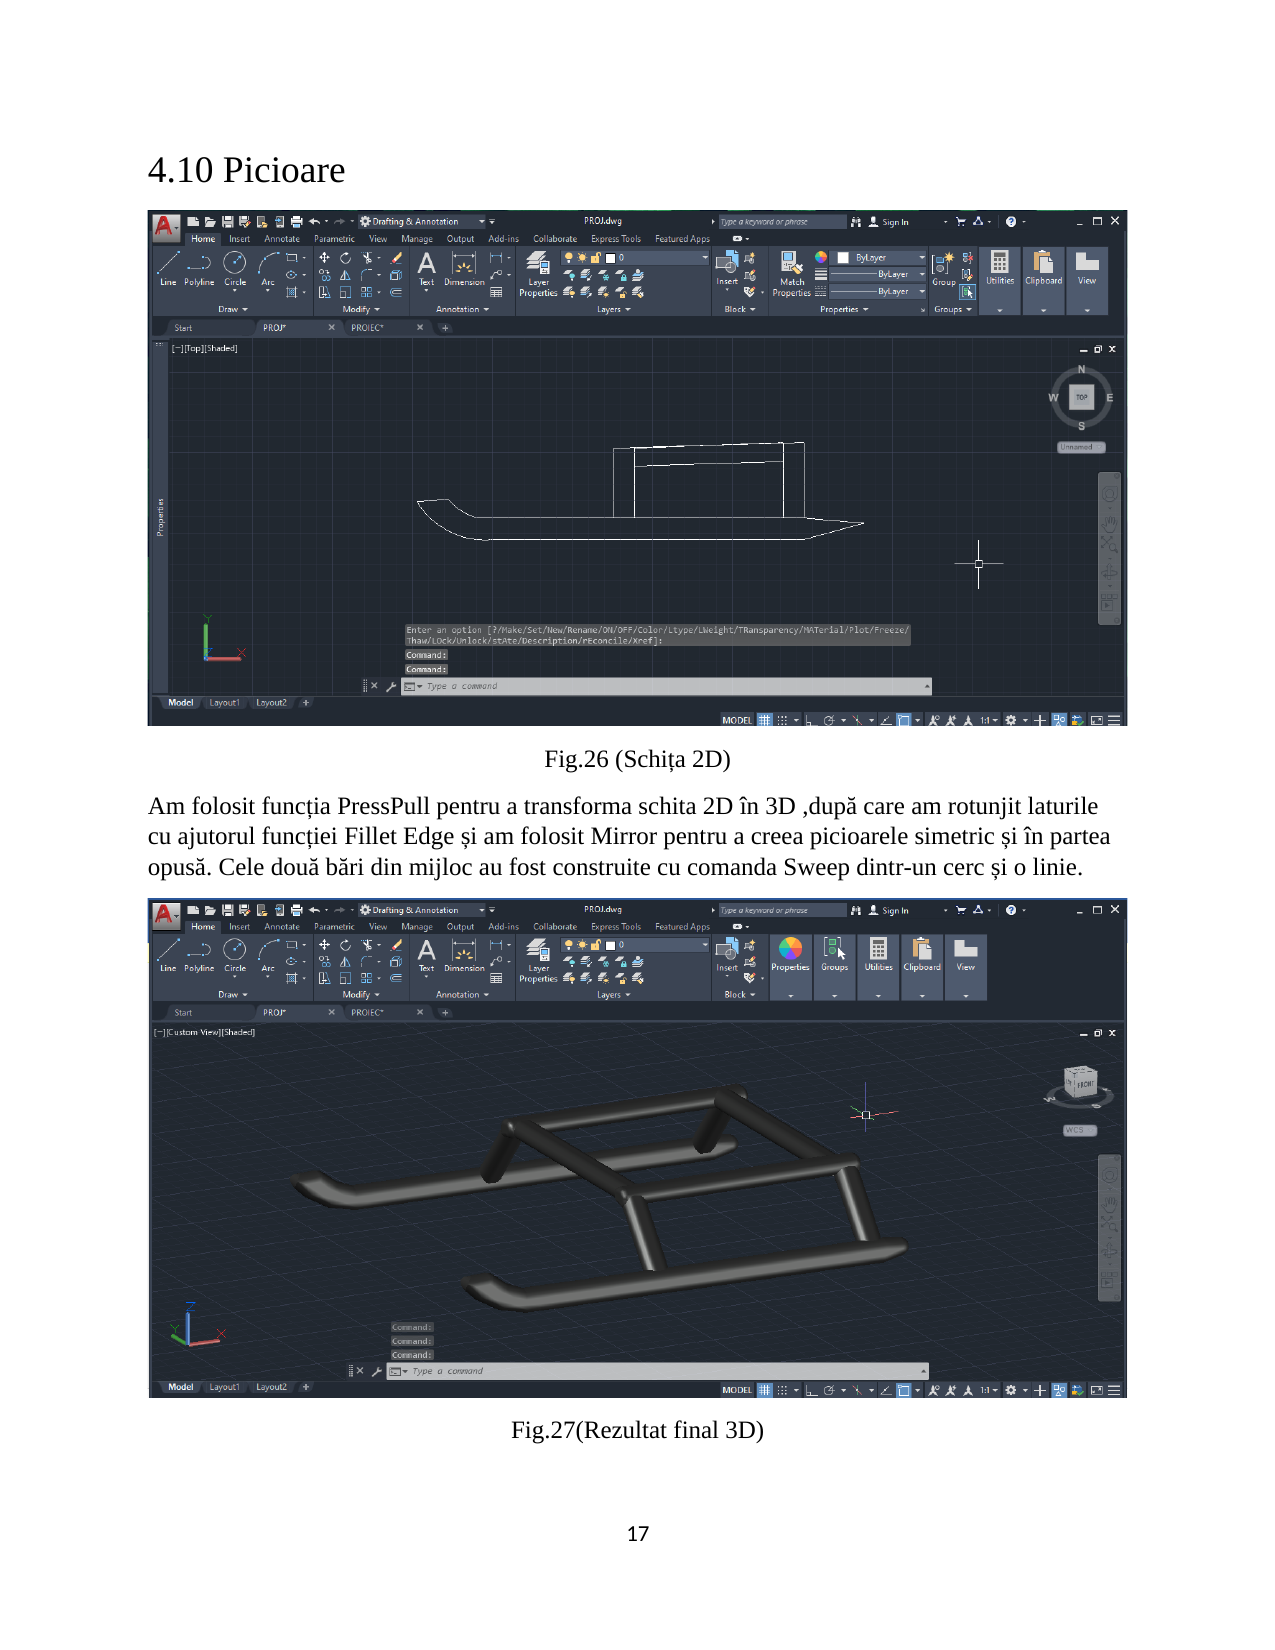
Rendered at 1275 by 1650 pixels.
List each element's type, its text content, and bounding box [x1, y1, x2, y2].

text Am folosit funcția PressPull pentru a transforma schita 2D în 3D ,după care am rotunjit laturile cu ajutorul funcției Fillet Edge și am folosit Mirror pentru a creea picioarele simetric și în partea opusă. Cele două bări din mijloc au fost construite cu comanda Sweep dintr-un cerc și o linie. [148, 791, 1127, 881]
text 4.10 Picioare [148, 148, 1127, 191]
text Fig.26 (Schița 2D) [148, 744, 1127, 773]
text Fig.27(Rezultat final 3D) [148, 1416, 1127, 1444]
picture [147, 210, 1128, 726]
picture [147, 898, 1128, 1398]
